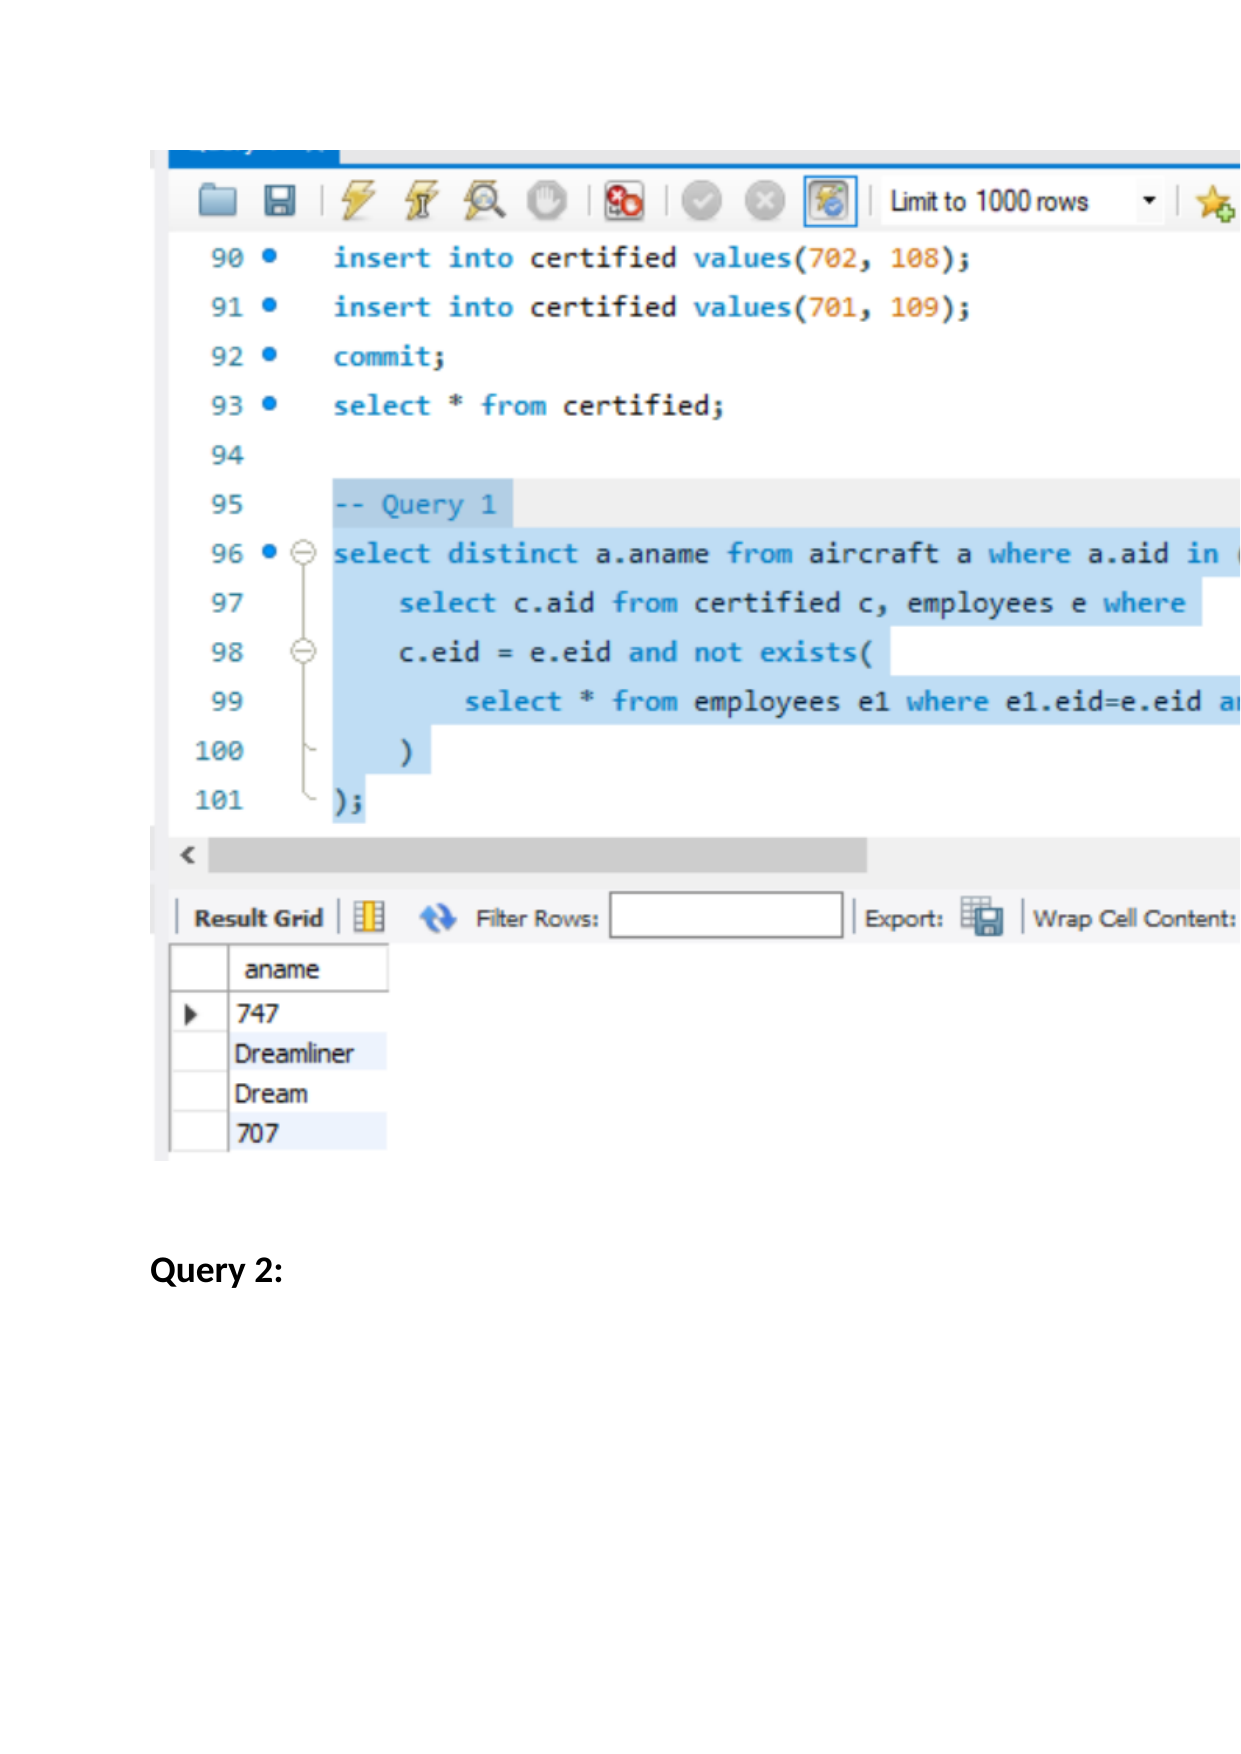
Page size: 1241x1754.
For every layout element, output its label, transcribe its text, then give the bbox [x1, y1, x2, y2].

picture [150, 150, 1241, 1161]
text Query 2: [150, 1246, 1090, 1292]
